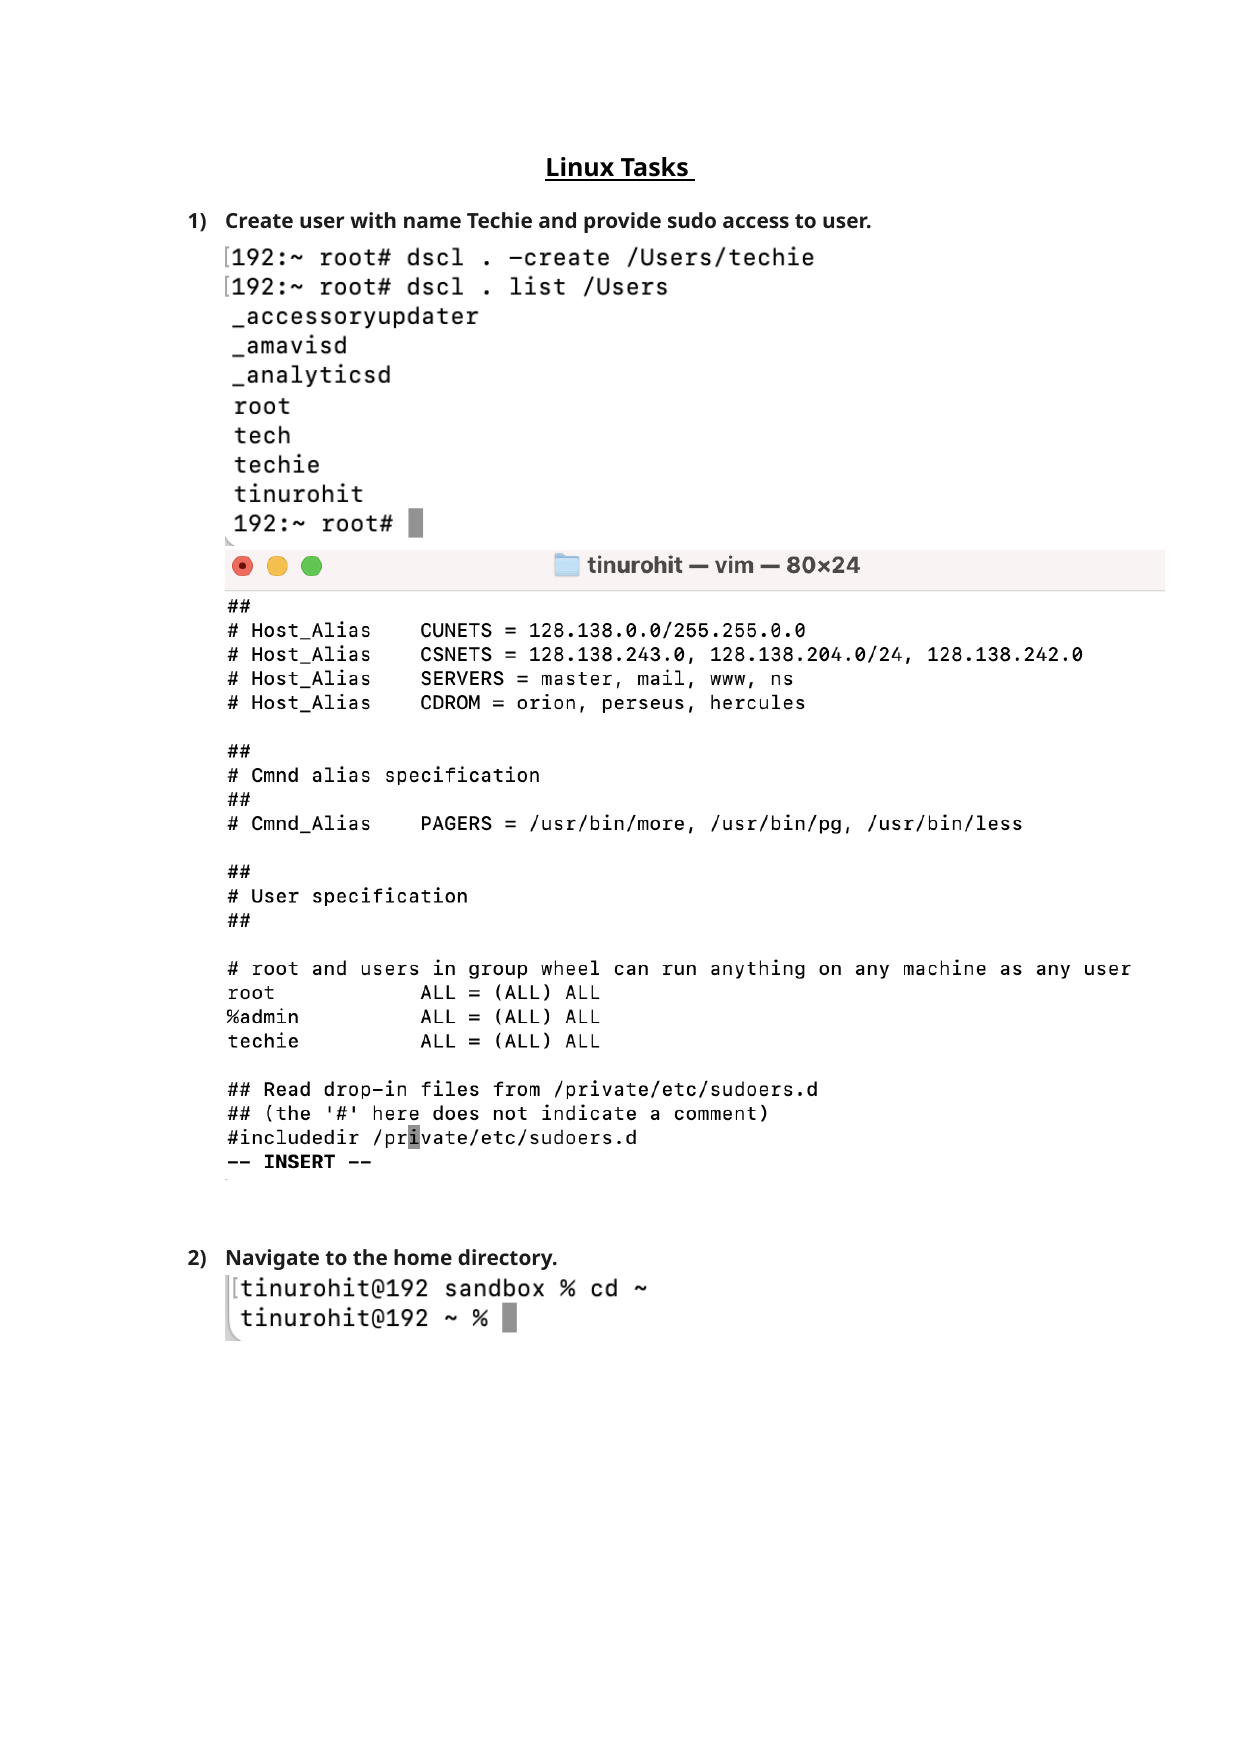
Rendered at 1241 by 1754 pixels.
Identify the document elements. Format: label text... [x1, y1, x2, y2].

picture [225, 393, 642, 546]
picture [225, 550, 1166, 1180]
list Navigate to the home directory. [187, 1243, 1090, 1271]
list Create user with name Techie and provide sudo access to user. [187, 206, 1090, 234]
text Linux Tasks [150, 150, 1090, 184]
picture [225, 1275, 865, 1341]
picture [225, 238, 853, 389]
